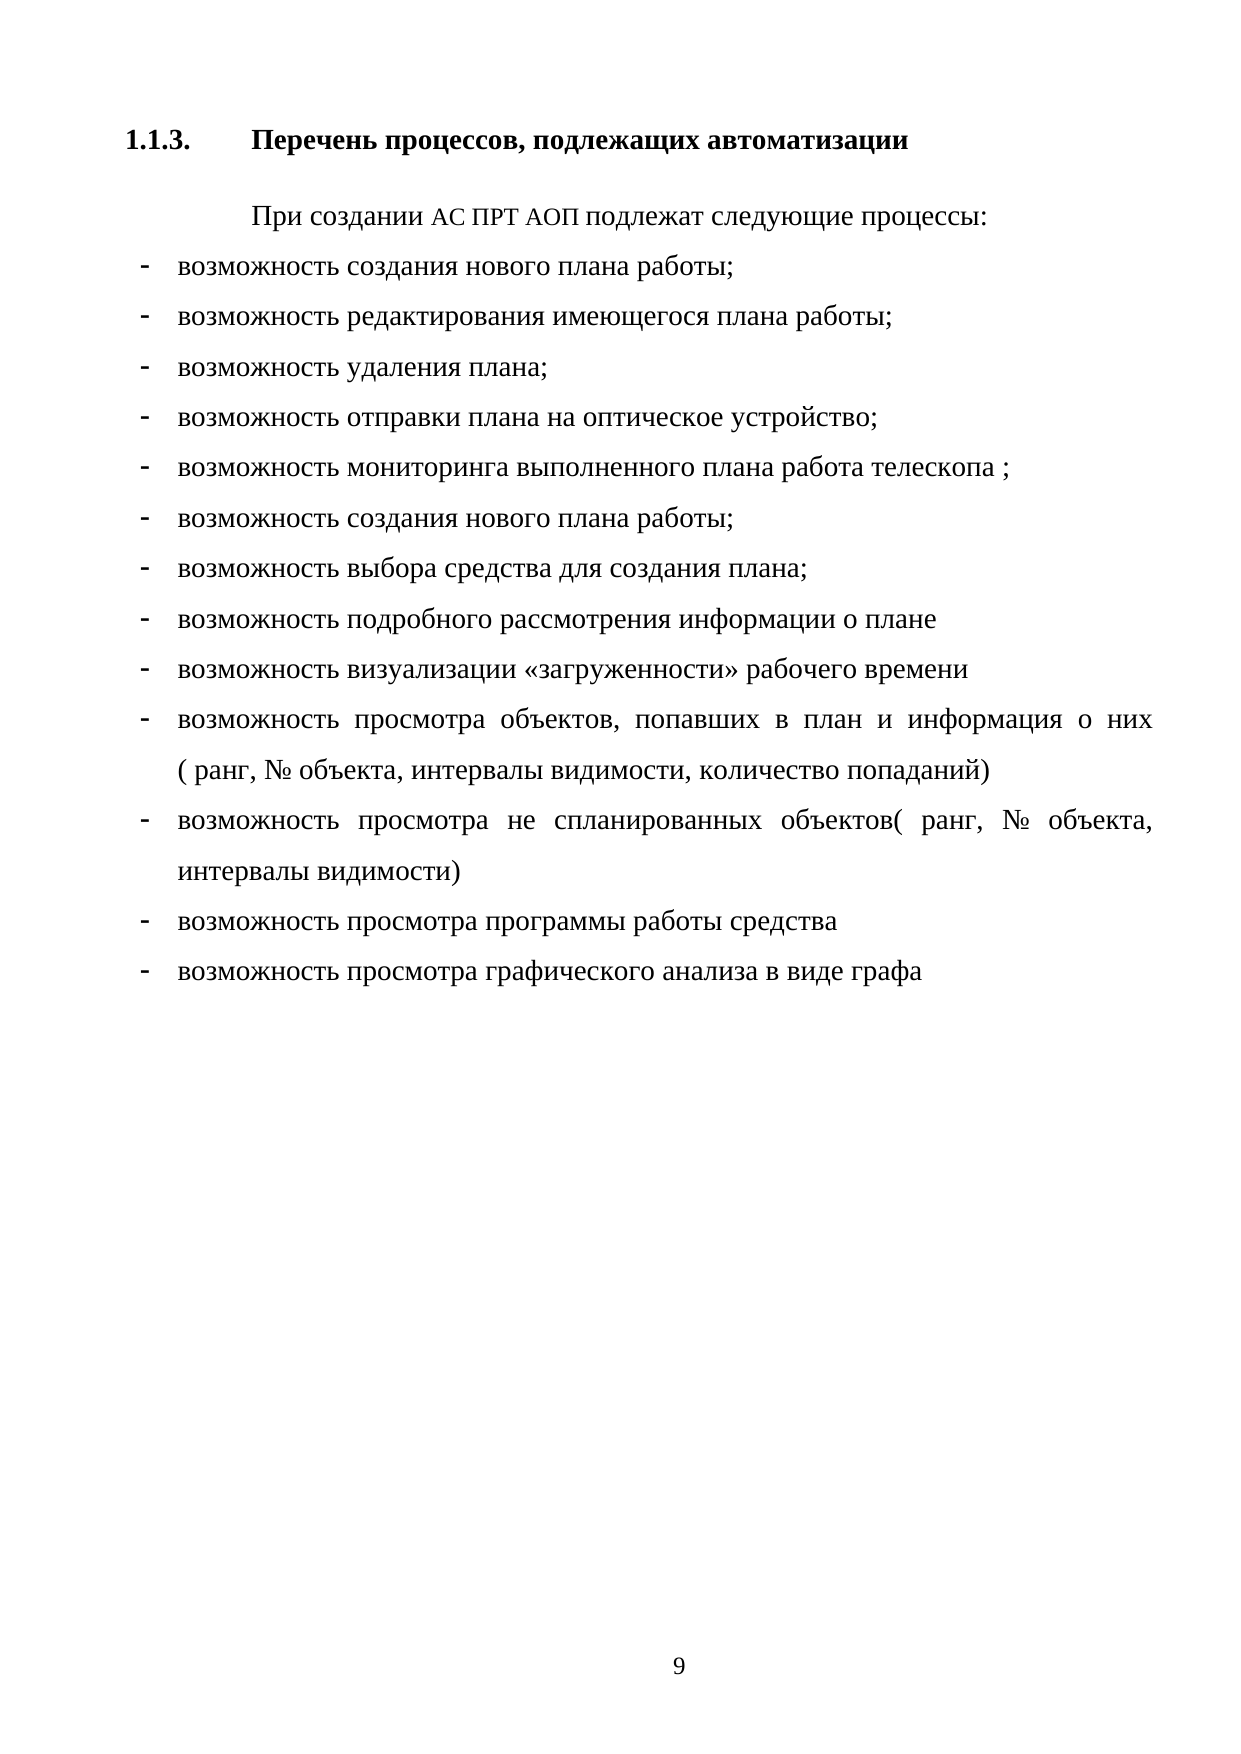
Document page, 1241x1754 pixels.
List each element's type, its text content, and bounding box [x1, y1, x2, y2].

text При создании АС ПРТ АОП подлежат следующие процессы: [177, 198, 1153, 231]
list возможность создания нового плана работы; [140, 500, 1153, 534]
subtitle Перечень процессов, подлежащих автоматизации [125, 122, 1153, 156]
list возможность выбора средства для создания плана; [140, 550, 1153, 584]
list возможность мониторинга выполненного плана работа телескопа ; [140, 449, 1153, 483]
list возможность создания нового плана работы; [140, 248, 1153, 282]
list возможность визуализации «загруженности» рабочего времени [140, 651, 1153, 685]
list возможность удаления плана; [140, 349, 1153, 382]
list возможность отправки плана на оптическое устройство; [140, 399, 1153, 433]
list возможность просмотра графического анализа в виде графа [140, 953, 1153, 987]
list возможность редактирования имеющегося плана работы; [140, 298, 1153, 332]
list возможность просмотра программы работы средства [140, 903, 1153, 937]
list возможность просмотра объектов, попавших в план и информация о них ( ранг, № объекта, интервалы видимости, количество попаданий) [140, 702, 1153, 786]
list возможность подробного рассмотрения информации о плане [140, 601, 1153, 634]
list возможность просмотра не спланированных объектов( ранг, № объекта, интервалы видимости) [140, 802, 1153, 886]
